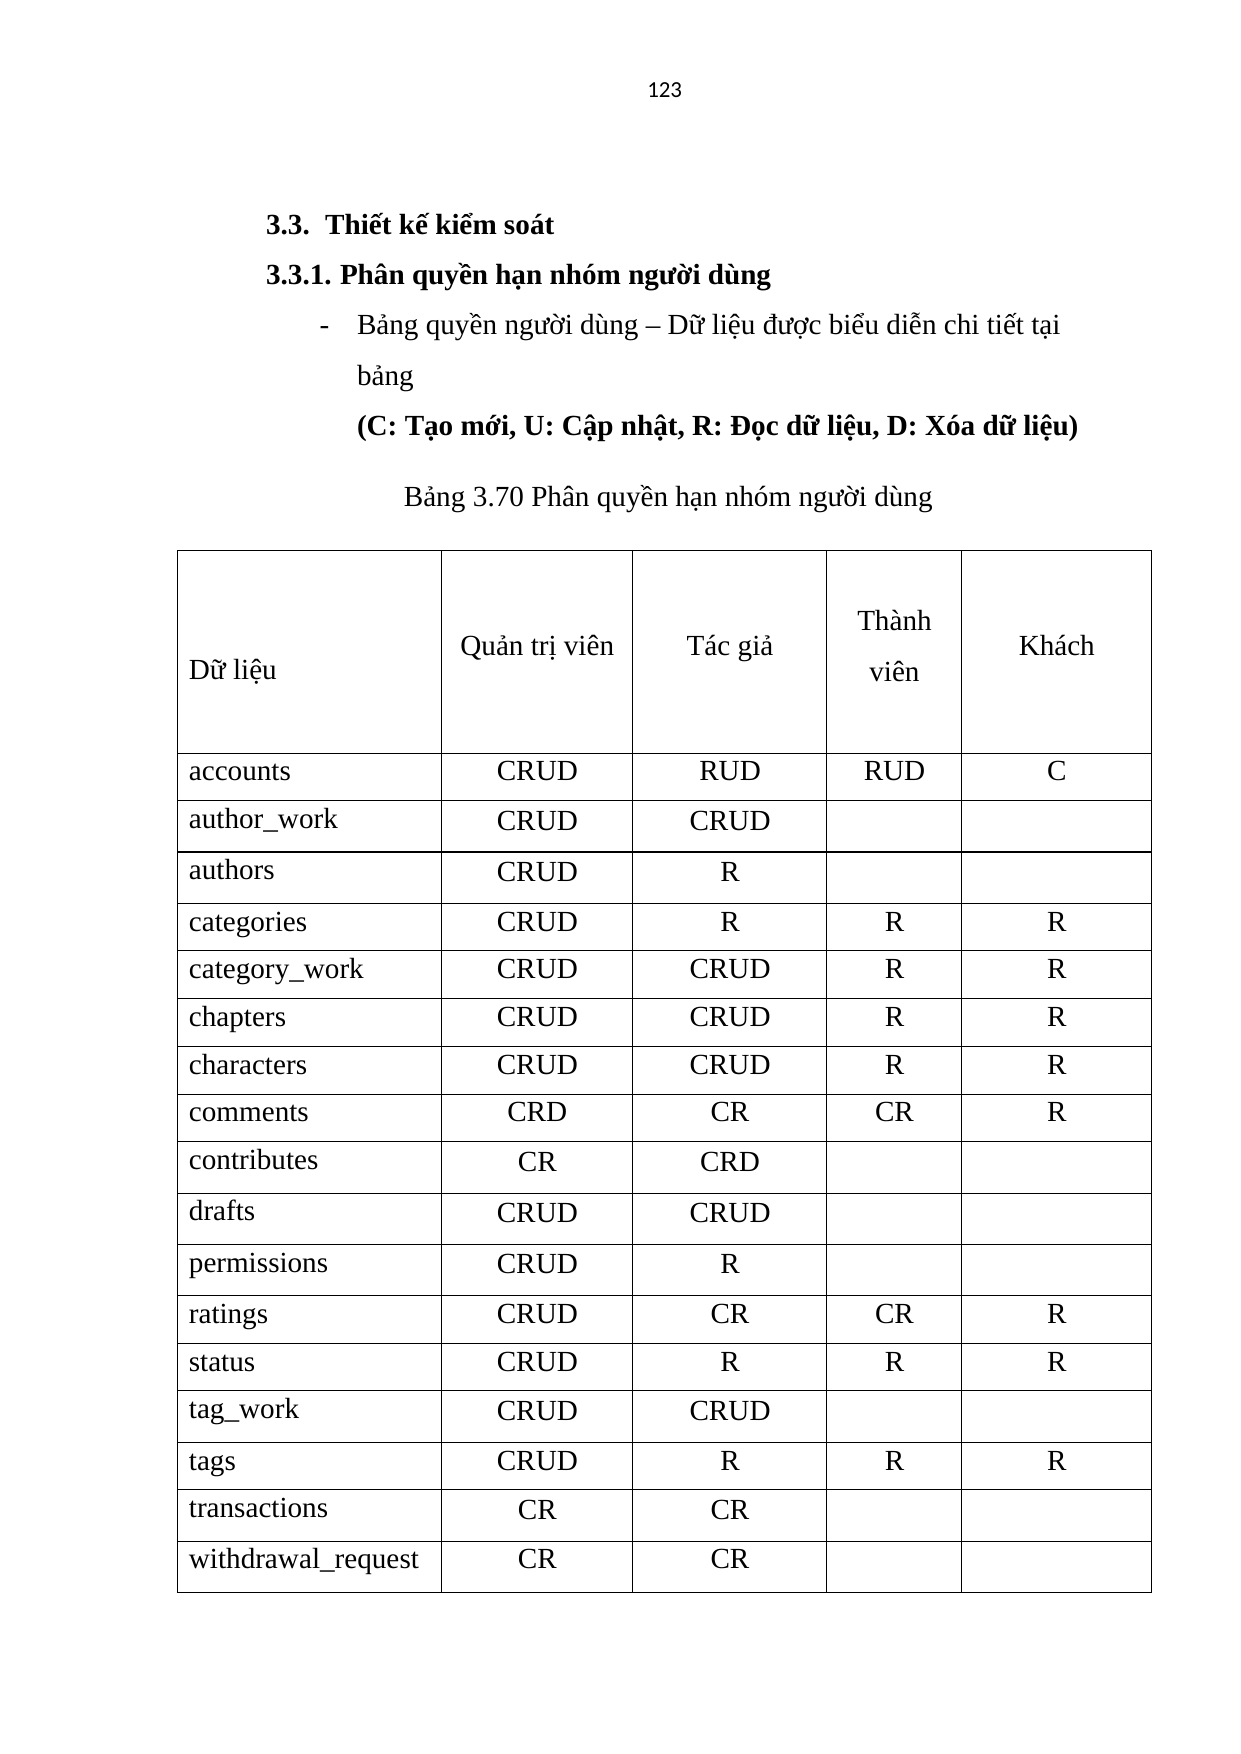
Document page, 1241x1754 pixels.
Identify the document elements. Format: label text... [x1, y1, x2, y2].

table_cell [827, 1391, 961, 1442]
table_cell categories [178, 904, 441, 950]
table_cell CR [633, 1490, 826, 1541]
table_cell CR [442, 1490, 632, 1541]
table_cell C [962, 754, 1151, 800]
table_cell CR [827, 1095, 961, 1141]
table_cell [827, 1142, 961, 1192]
table_cell R [633, 1443, 826, 1489]
table_cell contributes [178, 1142, 441, 1192]
table_cell CRUD [633, 1391, 826, 1442]
table_cell permissions [178, 1245, 441, 1295]
table_cell R [962, 904, 1151, 950]
table_cell [827, 853, 961, 903]
table_cell CRUD [633, 951, 826, 998]
text Phân quyền hạn nhóm người dùng [266, 257, 1122, 291]
table_cell CRUD [442, 951, 632, 998]
table_cell CR [633, 1542, 826, 1592]
table_cell R [827, 904, 961, 950]
table_cell R [827, 951, 961, 998]
table_cell chapters [178, 999, 441, 1046]
table_cell [962, 1490, 1151, 1541]
table_cell CRUD [442, 1194, 632, 1244]
table_cell CRUD [633, 1047, 826, 1093]
table_cell CRUD [633, 1194, 826, 1244]
table_cell CR [442, 1142, 632, 1192]
table_header Thành viên [827, 551, 961, 752]
table_cell ratings [178, 1296, 441, 1343]
table_cell [827, 1245, 961, 1295]
table_cell R [962, 1095, 1151, 1141]
table_cell CRUD [633, 801, 826, 851]
table_cell accounts [178, 754, 441, 800]
table_cell withdrawal_requests [178, 1542, 441, 1592]
table_cell authors [178, 853, 441, 903]
table_cell [962, 853, 1151, 903]
table_cell R [827, 1443, 961, 1489]
table_cell [962, 1245, 1151, 1295]
table_cell R [633, 1344, 826, 1390]
table_cell R [962, 999, 1151, 1046]
table_cell CRUD [442, 801, 632, 851]
table_cell R [827, 1047, 961, 1093]
table_cell drafts [178, 1194, 441, 1244]
table_cell tags [178, 1443, 441, 1489]
table_cell category_work [178, 951, 441, 998]
table_cell CRUD [442, 1344, 632, 1390]
table_cell CRUD [442, 1296, 632, 1343]
table_cell [962, 801, 1151, 851]
table_header Quản trị viên [442, 551, 632, 752]
table_cell R [633, 1245, 826, 1295]
table_cell CRD [633, 1142, 826, 1192]
table_cell R [962, 1344, 1151, 1390]
table_cell [962, 1194, 1151, 1244]
table_cell CRUD [442, 1443, 632, 1489]
text Thiết kế kiểm soát [266, 207, 1122, 240]
table_cell CRUD [442, 1047, 632, 1093]
table_cell transactions [178, 1490, 441, 1541]
table_cell CRUD [633, 999, 826, 1046]
table_cell comments [178, 1095, 441, 1141]
table_cell [962, 1142, 1151, 1192]
table_cell R [962, 1296, 1151, 1343]
table_header Dữ liệu [178, 551, 441, 752]
table_cell [962, 1542, 1151, 1592]
table_cell [827, 1490, 961, 1541]
table_cell CR [442, 1542, 632, 1592]
table_cell author_work [178, 801, 441, 851]
table_cell CRUD [442, 1391, 632, 1442]
table_cell CRD [442, 1095, 632, 1141]
table_cell R [633, 904, 826, 950]
table_cell CRUD [442, 1245, 632, 1295]
table_cell characters [178, 1047, 441, 1093]
table_cell R [827, 1344, 961, 1390]
table_cell R [962, 1443, 1151, 1489]
table_cell R [827, 999, 961, 1046]
table_header Khách [962, 551, 1151, 752]
table_cell CR [827, 1296, 961, 1343]
table_cell R [962, 951, 1151, 998]
table_cell [827, 801, 961, 851]
table_cell R [962, 1047, 1151, 1093]
table_cell RUD [633, 754, 826, 800]
list (C: Tạo mới, U: Cập nhật, R: Đọc dữ liệu, D: Xóa dữ liệu) [357, 408, 1122, 442]
table_cell CRUD [442, 999, 632, 1046]
table_cell CRUD [442, 853, 632, 903]
table_cell [827, 1194, 961, 1244]
table_cell CRUD [442, 904, 632, 950]
table_cell RUD [827, 754, 961, 800]
table_cell tag_work [178, 1391, 441, 1442]
table_cell R [633, 853, 826, 903]
table_cell CR [633, 1095, 826, 1141]
table_cell CRUD [442, 754, 632, 800]
table_header Tác giả [633, 551, 826, 752]
list Bảng quyền người dùng – Dữ liệu được biểu diễn chi tiết tại bảng [319, 307, 1122, 391]
table_cell status [178, 1344, 441, 1390]
table_cell CR [633, 1296, 826, 1343]
table_cell [827, 1542, 961, 1592]
table_cell [962, 1391, 1151, 1442]
